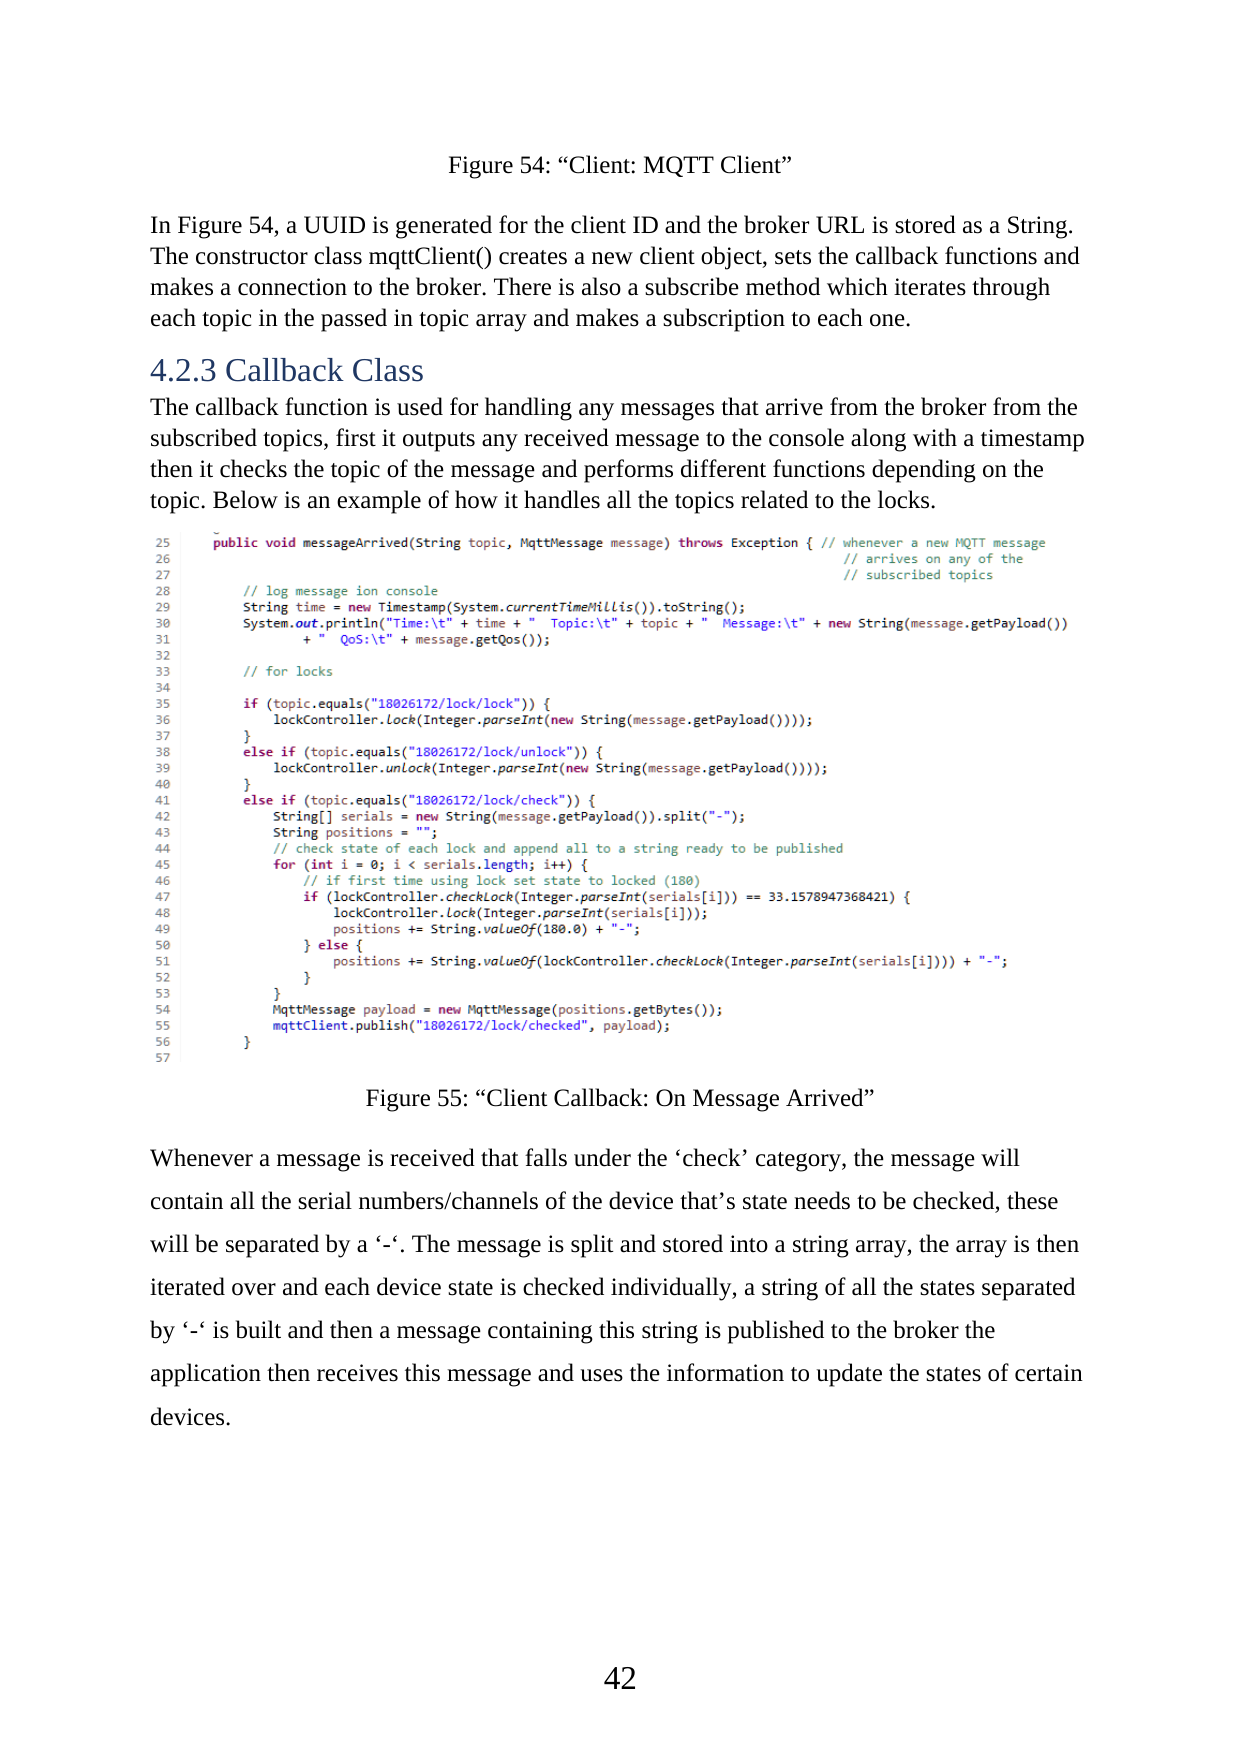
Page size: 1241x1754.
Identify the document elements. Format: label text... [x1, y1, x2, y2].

picture [150, 532, 1091, 1062]
subtitle 4.2.3 Callback Class [150, 351, 1090, 389]
text The callback function is used for handling any messages that arrive from the broker from the subscribed topics, first it outputs any received message to the console along with a timestamp then it checks the topic of the message and performs different functions depending on the topic. Below is an example of how it handles all the topics related to the locks. [150, 392, 1090, 514]
text Figure 55: “Client Callback: On Message Arrived” [150, 1083, 1090, 1112]
text Whenever a message is received that falls under the ‘check’ category, the message will contain all the serial numbers/channels of the device that’s state needs to be checked, these will be separated by a ‘-‘. The message is split and stored into a string array, the array is then iterated over and each device state is checked individually, a string of all the states separated by ‘-‘ is built and then a message containing this string is published to the broker the application then receives this message and uses the information to update the states of certain devices. [150, 1143, 1090, 1430]
text Figure 54: “Client: MQTT Client” [150, 150, 1090, 179]
text In Figure 54, a UUID is generated for the client ID and the broker URL is stored as a String. The constructor class mqttClient() creates a new client object, sets the callback functions and makes a connection to the broker. There is also a subscribe method which iterates through each topic in the passed in topic array and makes a subscription to each one. [150, 210, 1090, 332]
